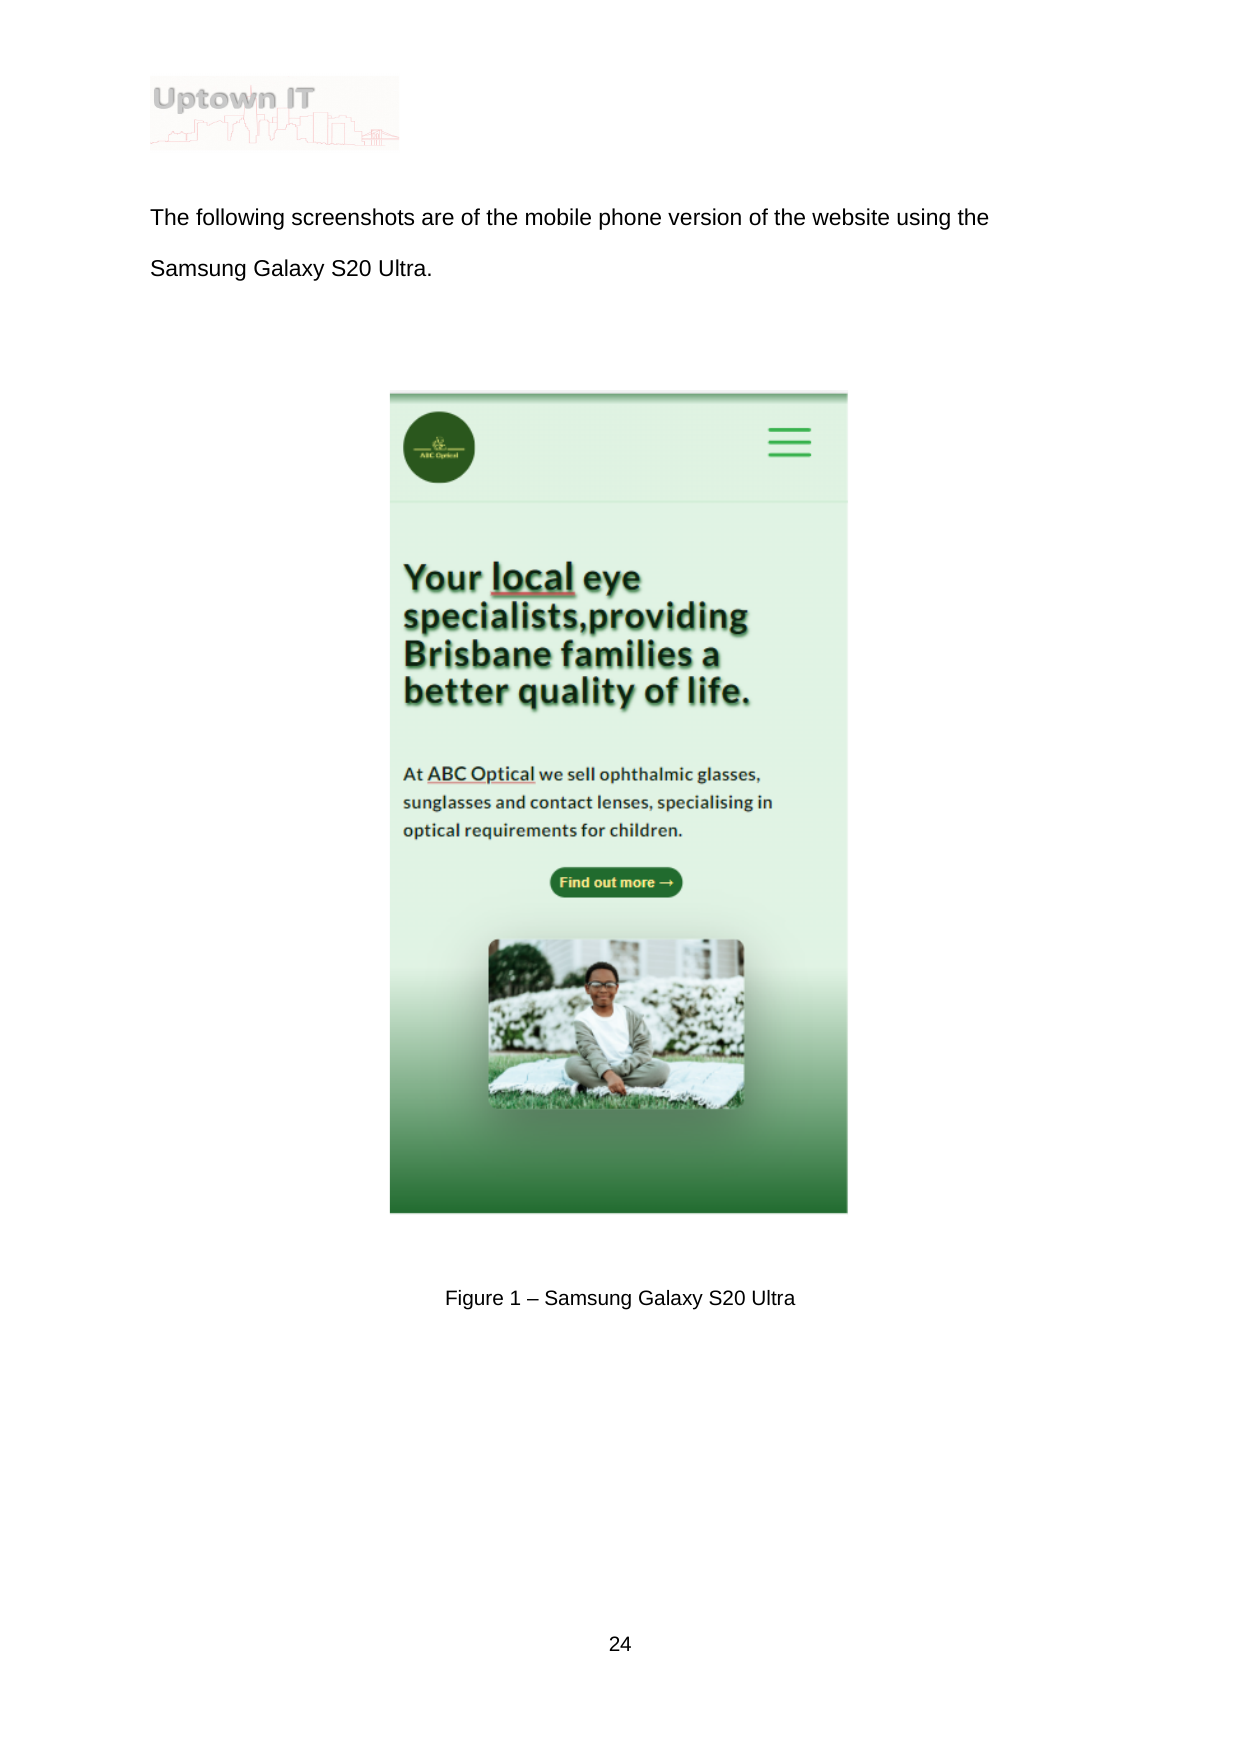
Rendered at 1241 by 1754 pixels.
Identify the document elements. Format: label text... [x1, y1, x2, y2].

picture [150, 73, 400, 153]
text The following screenshots are of the mobile phone version of the website using the [150, 203, 1090, 230]
text Figure 1 – Samsung Galaxy S20 Ultra [150, 1286, 1090, 1310]
text Samsung Galaxy S20 Ultra. [150, 254, 1090, 281]
picture [388, 390, 848, 1214]
